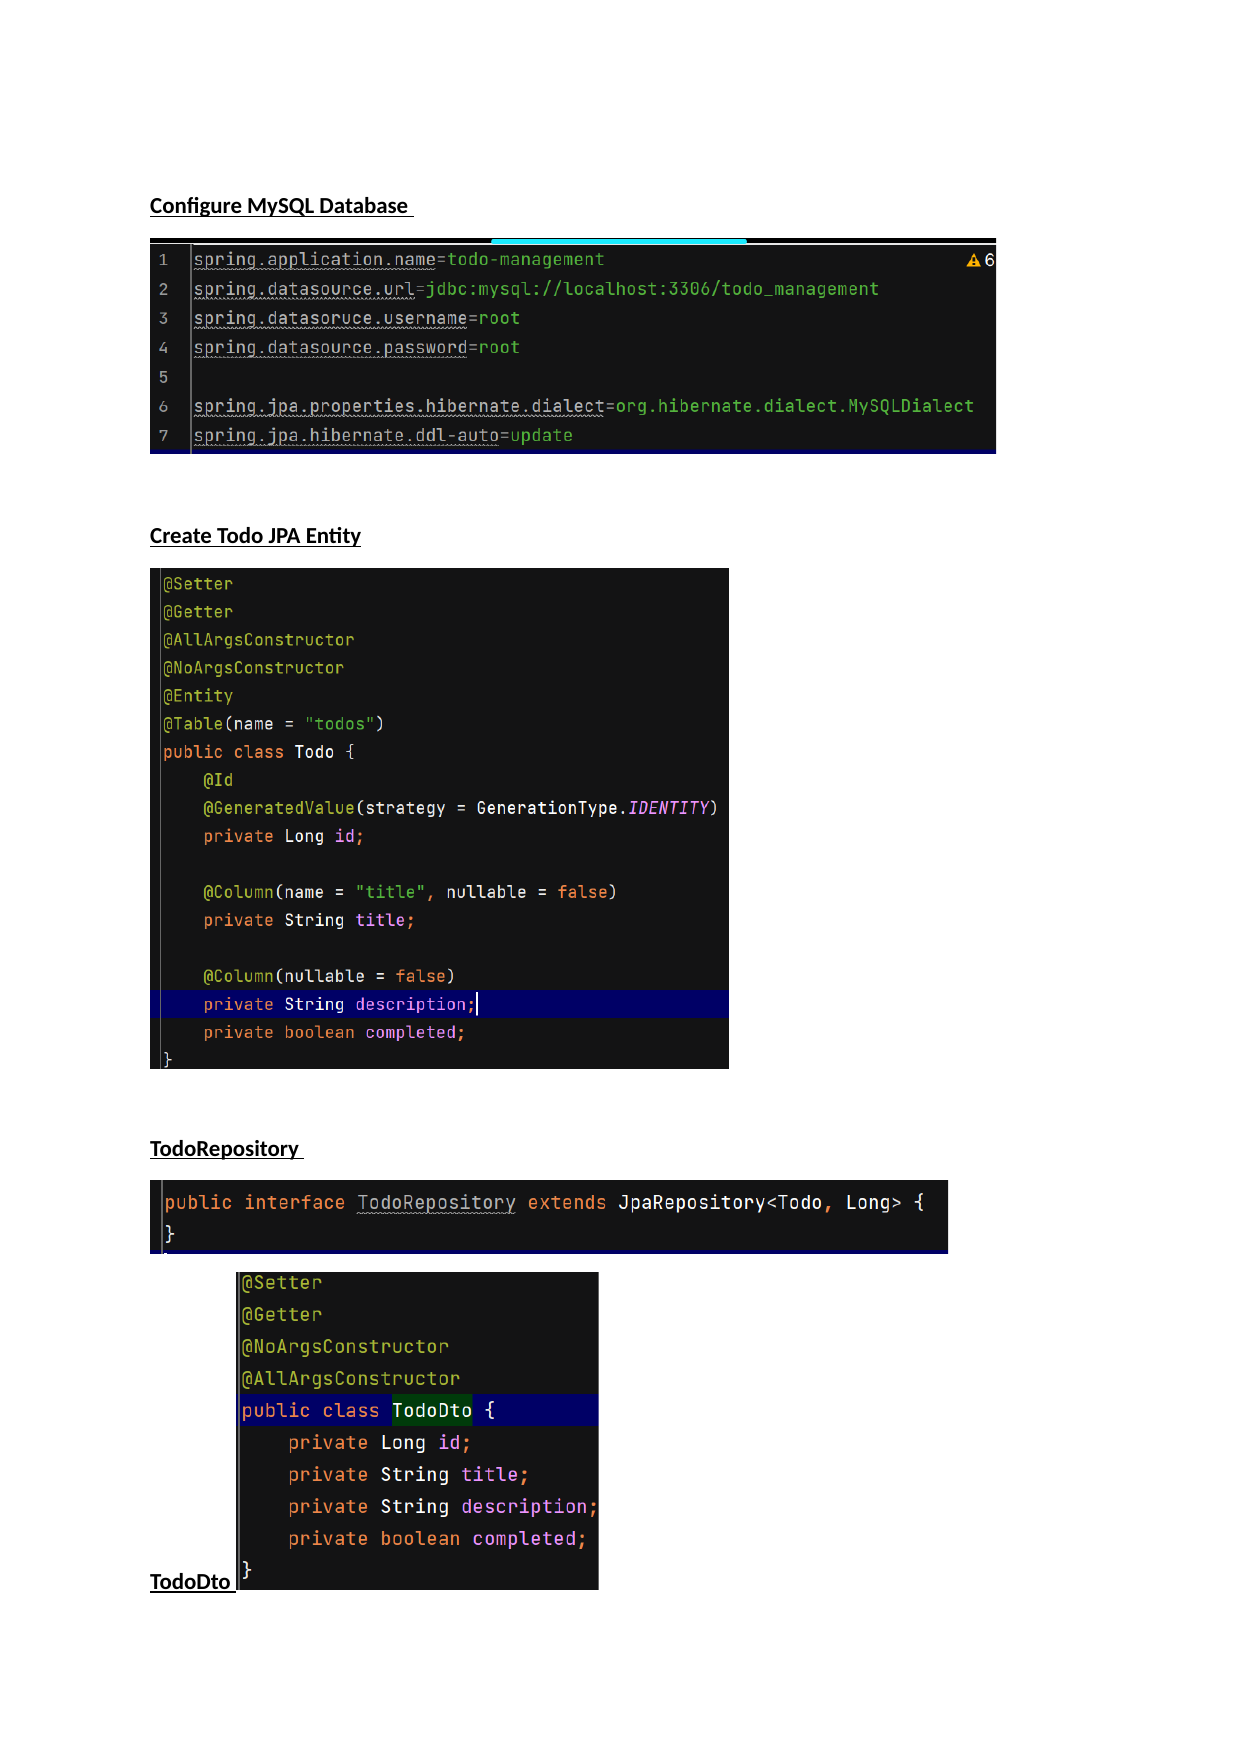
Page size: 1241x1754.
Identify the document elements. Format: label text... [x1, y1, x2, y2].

text Create Todo JPA Entity [150, 522, 1090, 550]
picture [150, 568, 729, 1069]
picture [236, 1272, 599, 1590]
picture [150, 238, 997, 454]
text Configure MySQL Database [150, 191, 1090, 219]
picture [150, 1180, 949, 1254]
text TodoRepository [150, 1134, 1090, 1162]
